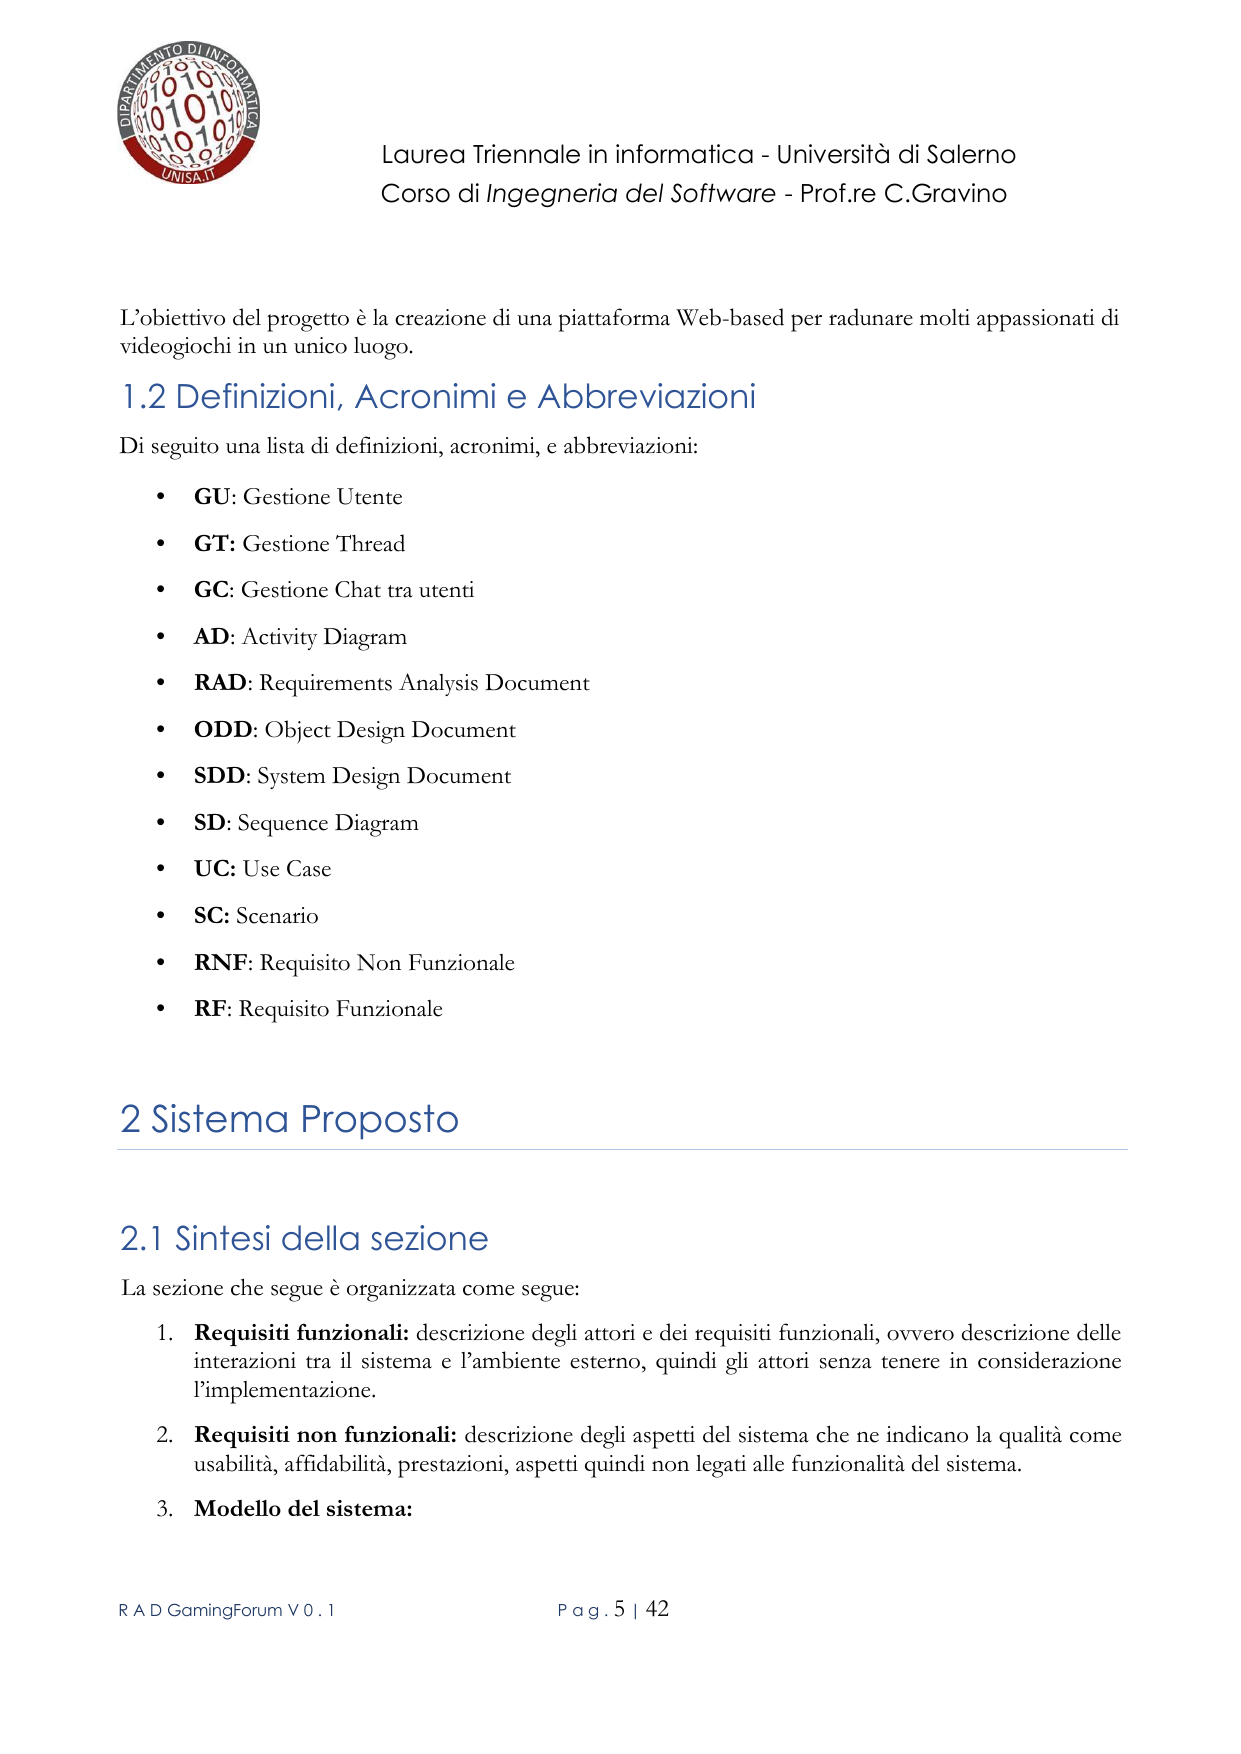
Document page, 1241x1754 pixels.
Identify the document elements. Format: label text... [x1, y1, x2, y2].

list UC: Use Case [156, 853, 1123, 883]
picture [117, 41, 260, 184]
list SDD: System Design Document [156, 760, 1123, 790]
text L’obiettivo del progetto è la creazione di una piattaforma Web-based per radunare molti appassionati di videogiochi in un unico luogo. [120, 304, 1132, 360]
list ODD: Object Design Document [156, 714, 1123, 744]
text Di seguito una lista di definizioni, acronimi, e abbreviazioni: [119, 432, 1123, 460]
subtitle 1.2 Definizioni, Acronimi e Abbreviazioni [120, 371, 1132, 419]
subtitle 2.1 Sintesi della sezione [120, 1212, 1132, 1260]
list SC: Scenario [156, 900, 1123, 930]
list AD: Activity Diagram [156, 621, 1123, 651]
text La sezione che segue è organizzata come segue: [121, 1274, 1123, 1302]
list RF: Requisito Funzionale [156, 993, 1123, 1023]
list GT: Gestione Thread [156, 527, 1123, 557]
list Modello del sistema: [156, 1495, 1123, 1523]
list Requisiti non funzionali: descrizione degli aspetti del sistema che ne indicano la qualità come usabilità, affidabilità, prestazioni, aspetti quindi non legati alle funzionalità del sistema. [156, 1421, 1123, 1478]
list RNF: Requisito Non Funzionale [156, 947, 1123, 977]
list RAD: Requirements Analysis Document [156, 667, 1123, 697]
list Requisiti funzionali: descrizione degli attori e dei requisiti funzionali, ovvero descrizione delle interazioni tra il sistema e l’ambiente esterno, quindi gli attori senza tenere in considerazione l’implementazione. [156, 1318, 1123, 1404]
list SD: Sequence Diagram [156, 807, 1123, 837]
list GC: Gestione Chat tra utenti [156, 574, 1123, 604]
list GU: Gestione Utente [156, 481, 1123, 511]
subtitle 2 Sistema Proposto [120, 1091, 1132, 1144]
